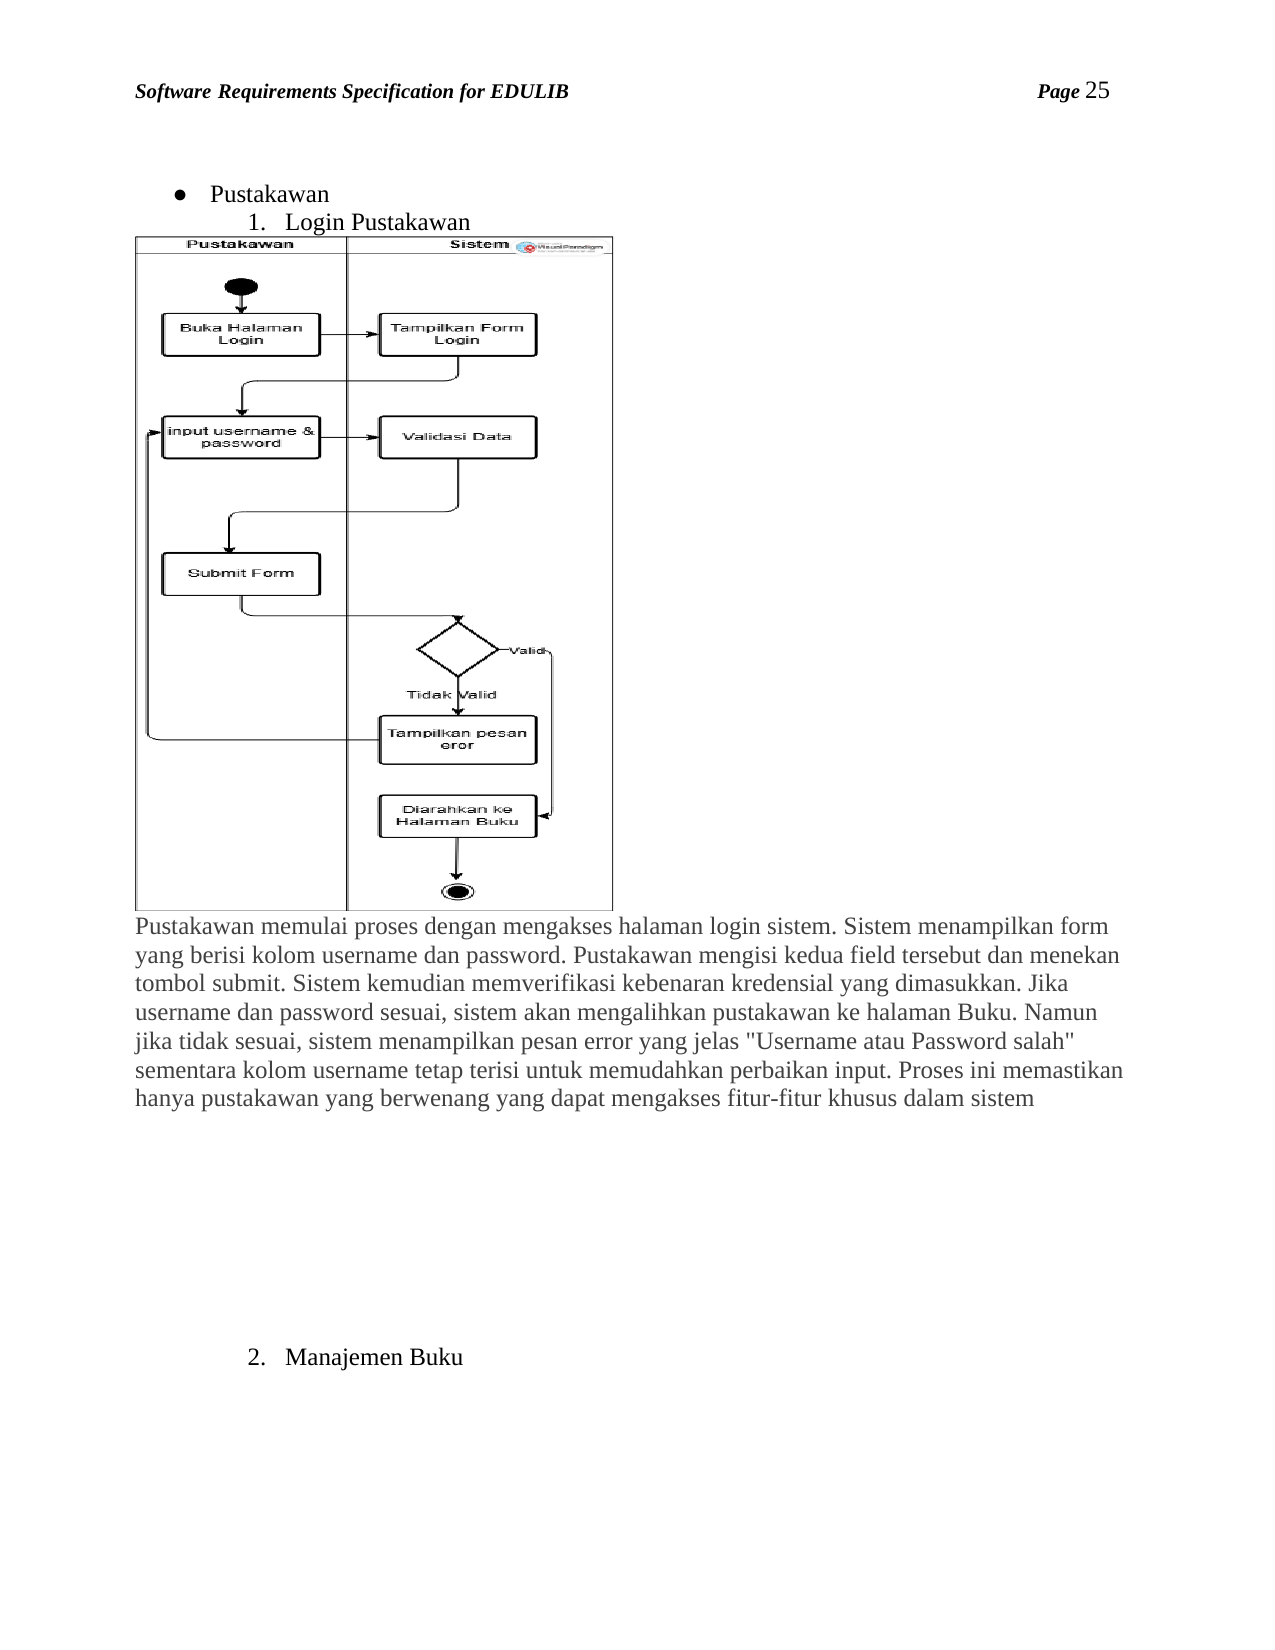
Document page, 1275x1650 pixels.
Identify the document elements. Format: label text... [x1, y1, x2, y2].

list Manajemen Buku [247, 1342, 1140, 1371]
list Pustakawan [172, 179, 1140, 207]
list Login Pustakawan [247, 207, 1140, 236]
picture [135, 236, 614, 911]
text Pustakawan memulai proses dengan mengakses halaman login sistem. Sistem menampilkan form yang berisi kolom username dan password. Pustakawan mengisi kedua field tersebut dan menekan tombol submit. Sistem kemudian memverifikasi kebenaran kredensial yang dimasukkan. Jika username dan password sesuai, sistem akan mengalihkan pustakawan ke halaman Buku. Namun jika tidak sesuai, sistem menampilkan pesan error yang jelas "Username atau Password salah" sementara kolom username tetap terisi untuk memudahkan perbaikan input. Proses ini memastikan hanya pustakawan yang berwenang yang dapat mengakses fitur-fitur khusus dalam sistem [135, 911, 1140, 1112]
